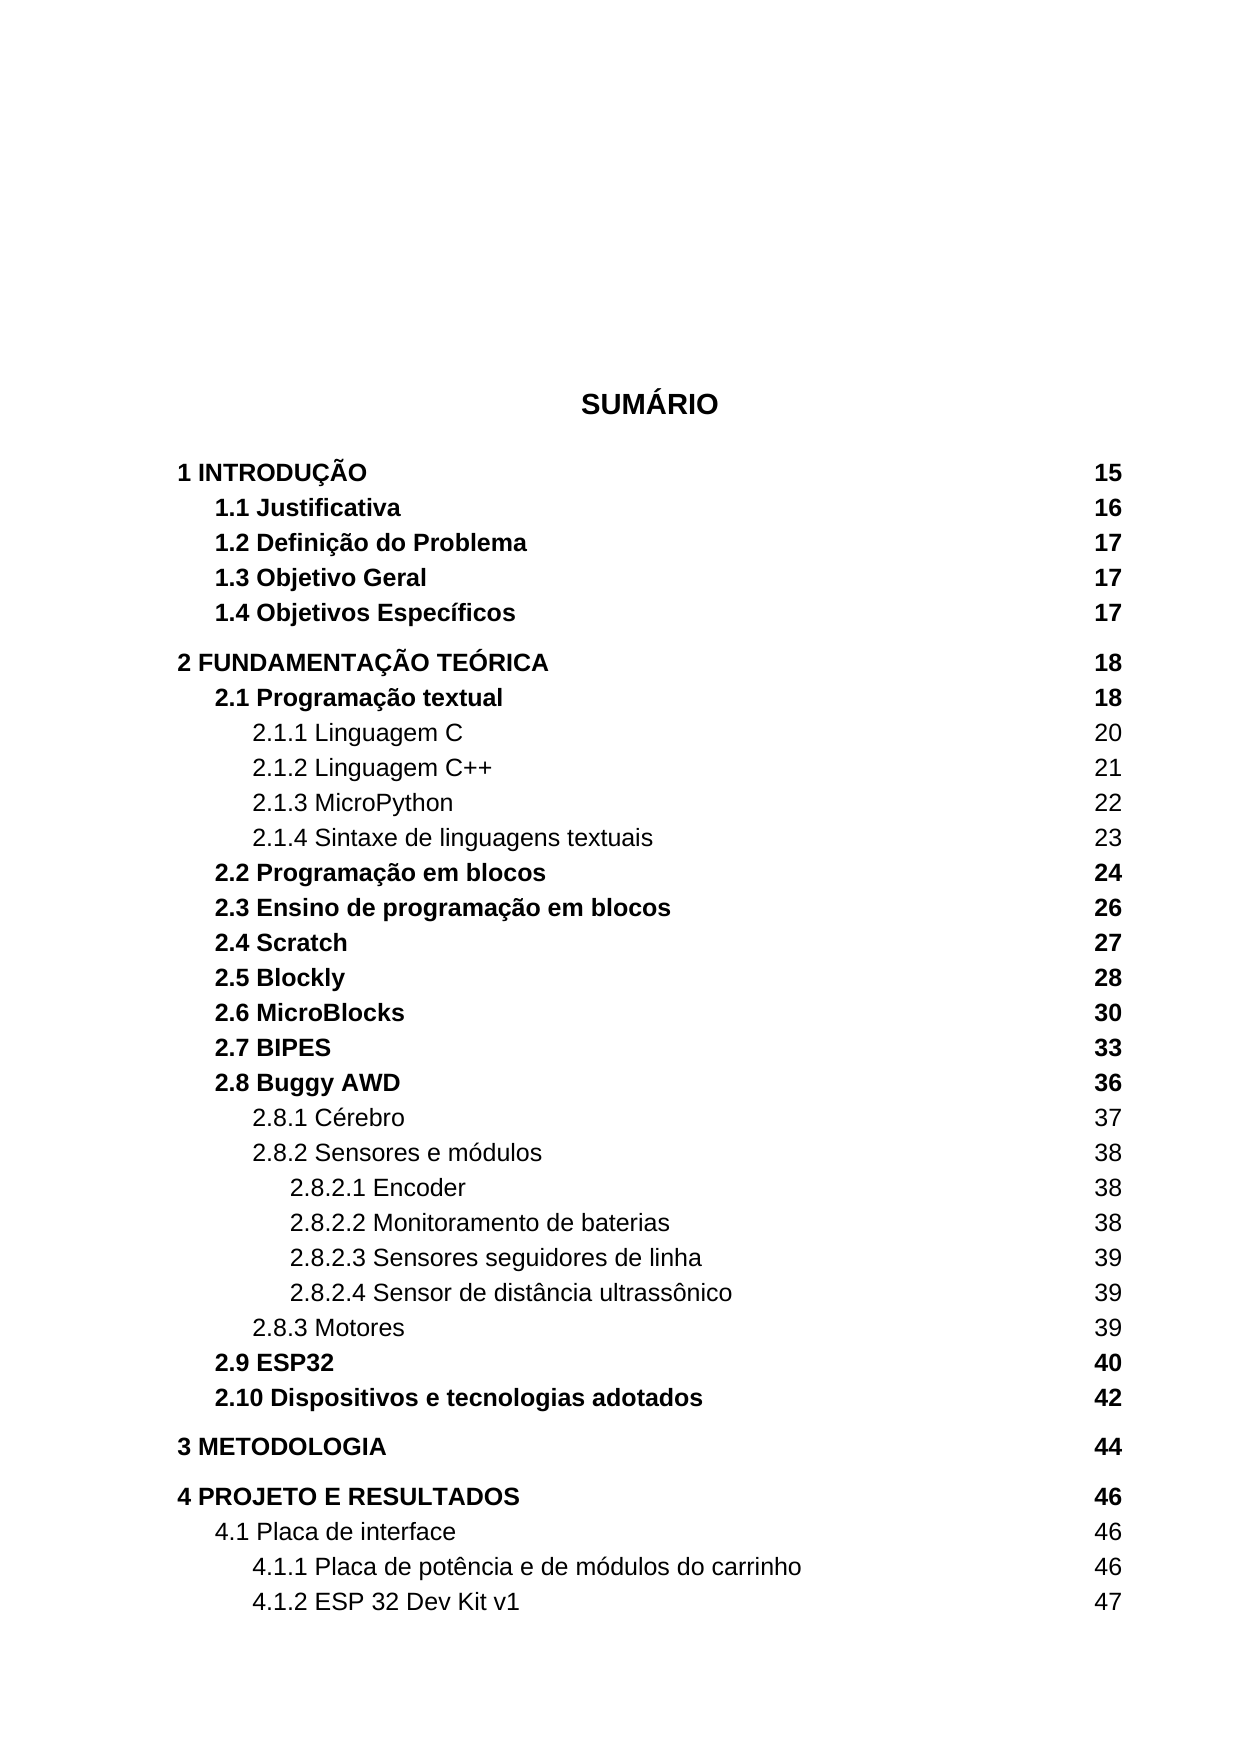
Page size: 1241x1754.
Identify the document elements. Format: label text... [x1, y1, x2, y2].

text SUMÁRIO [177, 387, 1122, 421]
